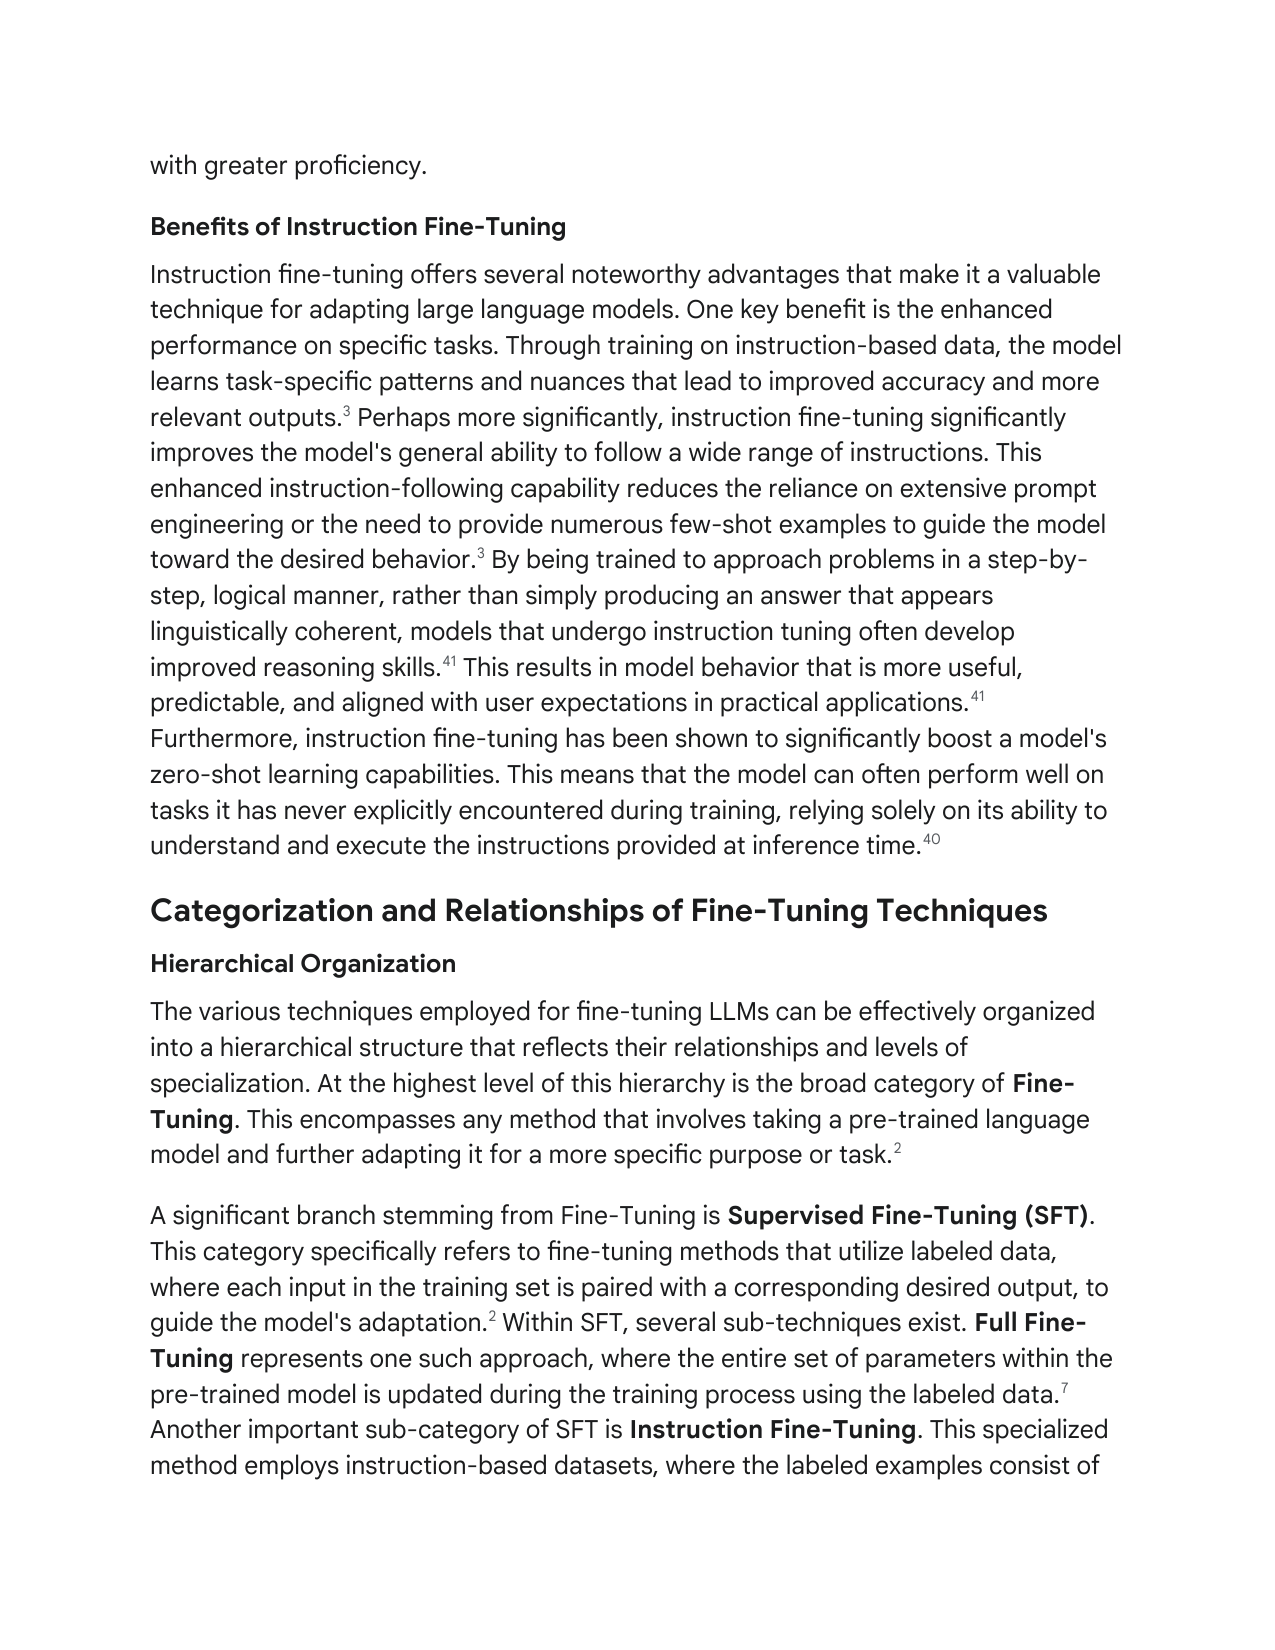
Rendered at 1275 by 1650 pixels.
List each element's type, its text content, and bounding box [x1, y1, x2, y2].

text Instruction fine-tuning offers several noteworthy advantages that make it a valuable technique for adapting large language models. One key benefit is the enhanced performance on specific tasks. Through training on instruction-based data, the model learns task-specific patterns and nuances that lead to improved accuracy and more relevant outputs.3 Perhaps more significantly, instruction fine-tuning significantly improves the model's general ability to follow a wide range of instructions. This enhanced instruction-following capability reduces the reliance on extensive prompt engineering or the need to provide numerous few-shot examples to guide the model toward the desired behavior.3 By being trained to approach problems in a step-by-step, logical manner, rather than simply producing an answer that appears linguistically coherent, models that undergo instruction tuning often develop improved reasoning skills.41 This results in model behavior that is more useful, predictable, and aligned with user expectations in practical applications.41 Furthermore, instruction fine-tuning has been shown to significantly boost a model's zero-shot learning capabilities. This means that the model can often perform well on tasks it has never explicitly encountered during training, relying solely on its ability to understand and execute the instructions provided at inference time.40 [150, 259, 1125, 862]
subtitle Benefits of Instruction Fine-Tuning [150, 211, 1125, 242]
text The various techniques employed for fine-tuning LLMs can be effectively organized into a hierarchical structure that reflects their relationships and levels of specialization. At the highest level of this hierarchy is the broad category of Fine-Tuning. This encompasses any method that involves taking a pre-trained language model and further adapting it for a more specific purpose or task.2 [150, 997, 1125, 1171]
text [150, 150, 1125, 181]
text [150, 1200, 1125, 1482]
subtitle Hierarchical Organization [150, 948, 1125, 980]
subtitle Categorization and Relationships of Fine-Tuning Techniques [150, 891, 1125, 931]
